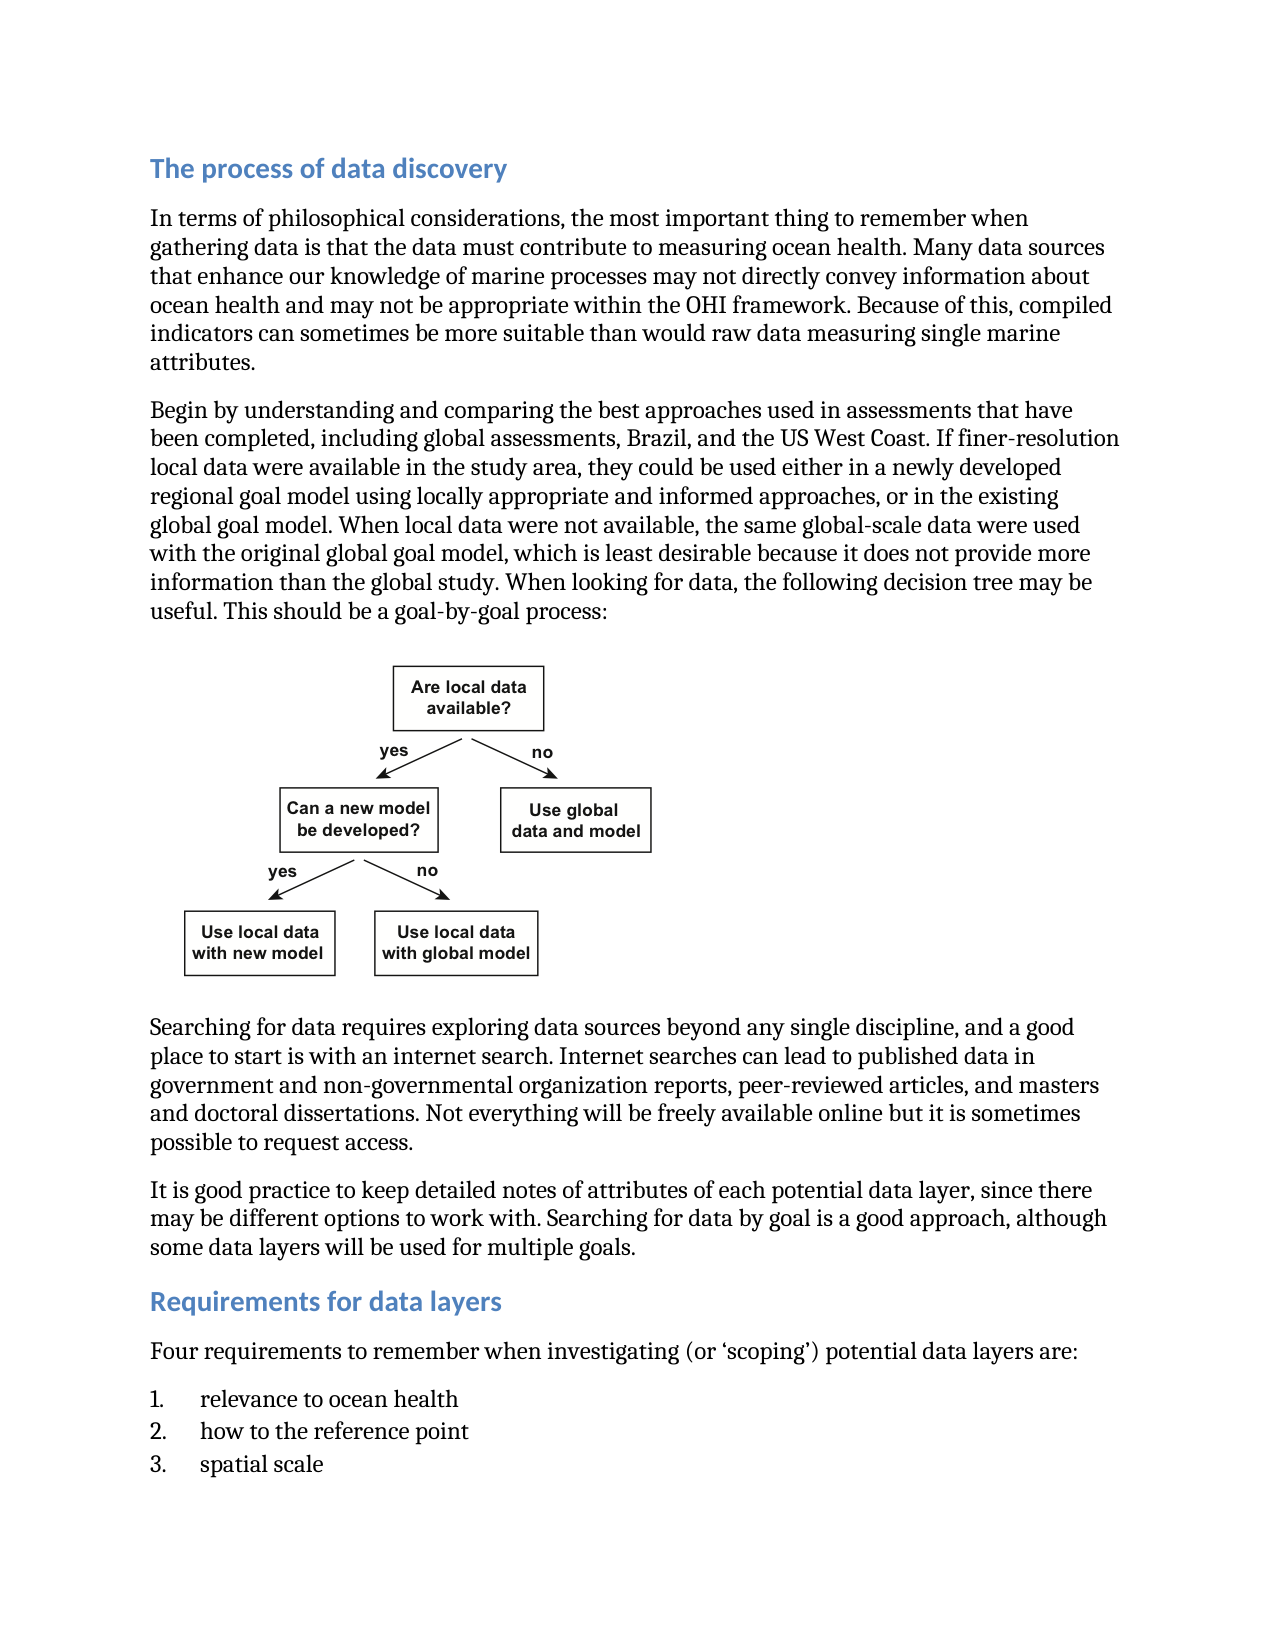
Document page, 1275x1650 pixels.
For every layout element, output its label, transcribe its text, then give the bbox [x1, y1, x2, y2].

text Searching for data requires exploring data sources beyond any single discipline, and a good place to start is with an internet search. Internet searches can lead to published data in government and non-governmental organization reports, peer-reviewed articles, and masters and doctoral dissertations. Not everything will be freely available online but it is sometimes possible to request access. [150, 1013, 1125, 1157]
text In terms of philosophical considerations, the most important thing to remember when gathering data is that the data must contribute to measuring ocean health. Many data sources that enhance our knowledge of marine processes may not directly convey information about ocean health and may not be appropriate within the OHI framework. Because of this, compiled indicators can sometimes be more suitable than would raw data measuring single marine attributes. [150, 204, 1125, 377]
list relevance to ocean health [150, 1384, 1125, 1413]
subtitle The process of data discovery [150, 150, 1125, 186]
picture [168, 644, 675, 995]
subtitle Requirements for data layers [150, 1283, 1125, 1318]
list spatial scale [150, 1449, 1125, 1478]
text Four requirements to remember when investigating (or ‘scoping’) potential data layers are: [150, 1337, 1125, 1366]
text It is good practice to keep detailed notes of attributes of each potential data layer, since there may be different options to work with. Searching for data by goal is a good approach, although some data layers will be used for multiple goals. [150, 1176, 1125, 1262]
list how to the reference point [150, 1417, 1125, 1446]
text Begin by understanding and comparing the best approaches used in assessments that have been completed, including global assessments, Brazil, and the US West Coast. If finer-resolution local data were available in the study area, they could be used either in a newly developed regional goal model using locally appropriate and informed approaches, or in the existing global goal model. When local data were not available, the same global-scale data were used with the original global goal model, which is least desirable because it does not provide more information than the global study. When looking for data, the following decision tree may be useful. This should be a goal-by-goal process: [150, 396, 1125, 626]
